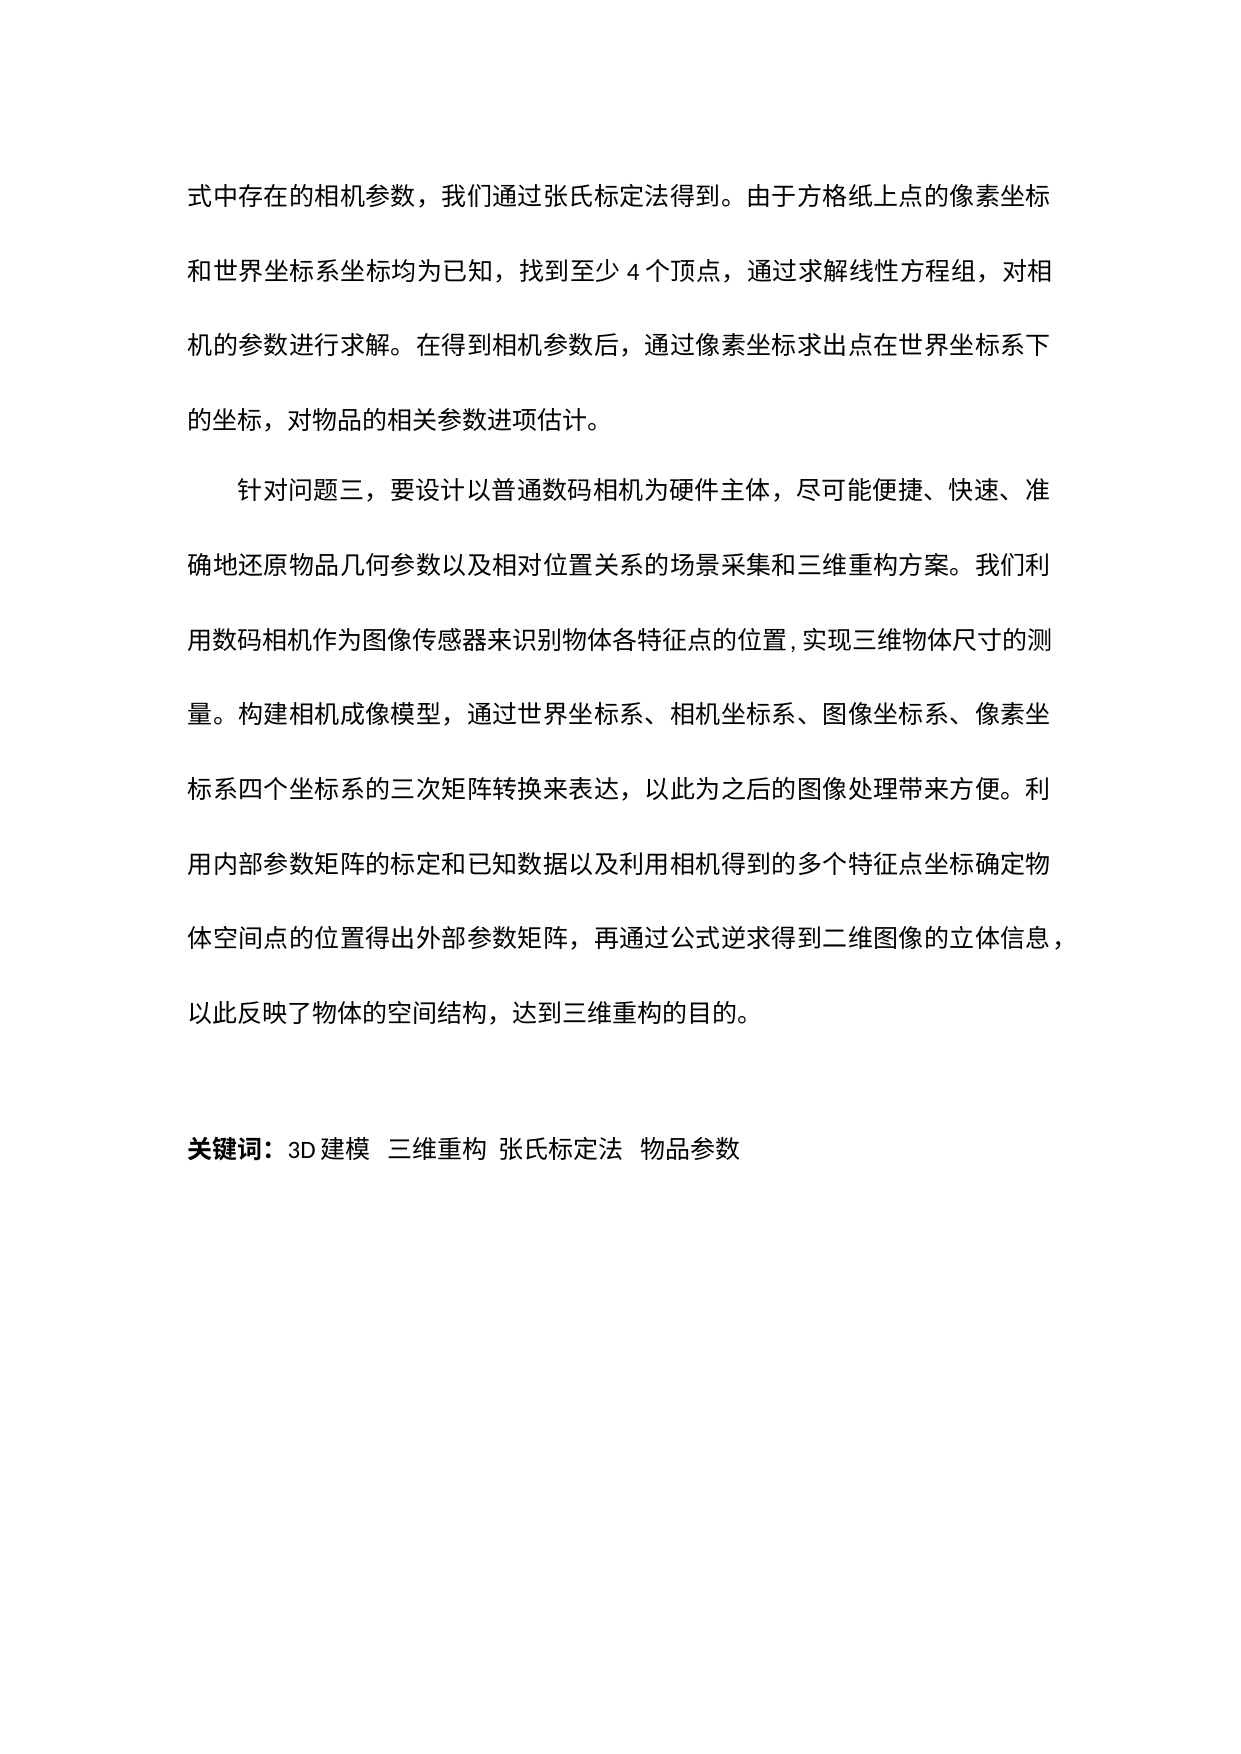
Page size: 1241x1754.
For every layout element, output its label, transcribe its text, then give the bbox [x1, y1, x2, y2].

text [187, 162, 1053, 451]
text 针对问题三，要设计以普通数码相机为硬件主体，尽可能便捷、快速、准确地还原物品几何参数以及相对位置关系的场景采集和三维重构方案。我们利用数码相机作为图像传感器来识别物体各特征点的位置, 实现三维物体尺寸的测量。构建相机成像模型，通过世界坐标系、相机坐标系、图像坐标系、像素坐标系四个坐标系的三次矩阵转换来表达，以此为之后的图像处理带来方便。利用内部参数矩阵的标定和已知数据以及利用相机得到的多个特征点坐标确定物体空间点的位置得出外部参数矩阵，再通过公式逆求得到二维图像的立体信息，以此反映了物体的空间结构，达到三维重构的目的。 [187, 456, 1053, 1044]
text 关键词：3D建模 三维重构 张氏标定法 物品参数 [187, 1115, 1053, 1180]
